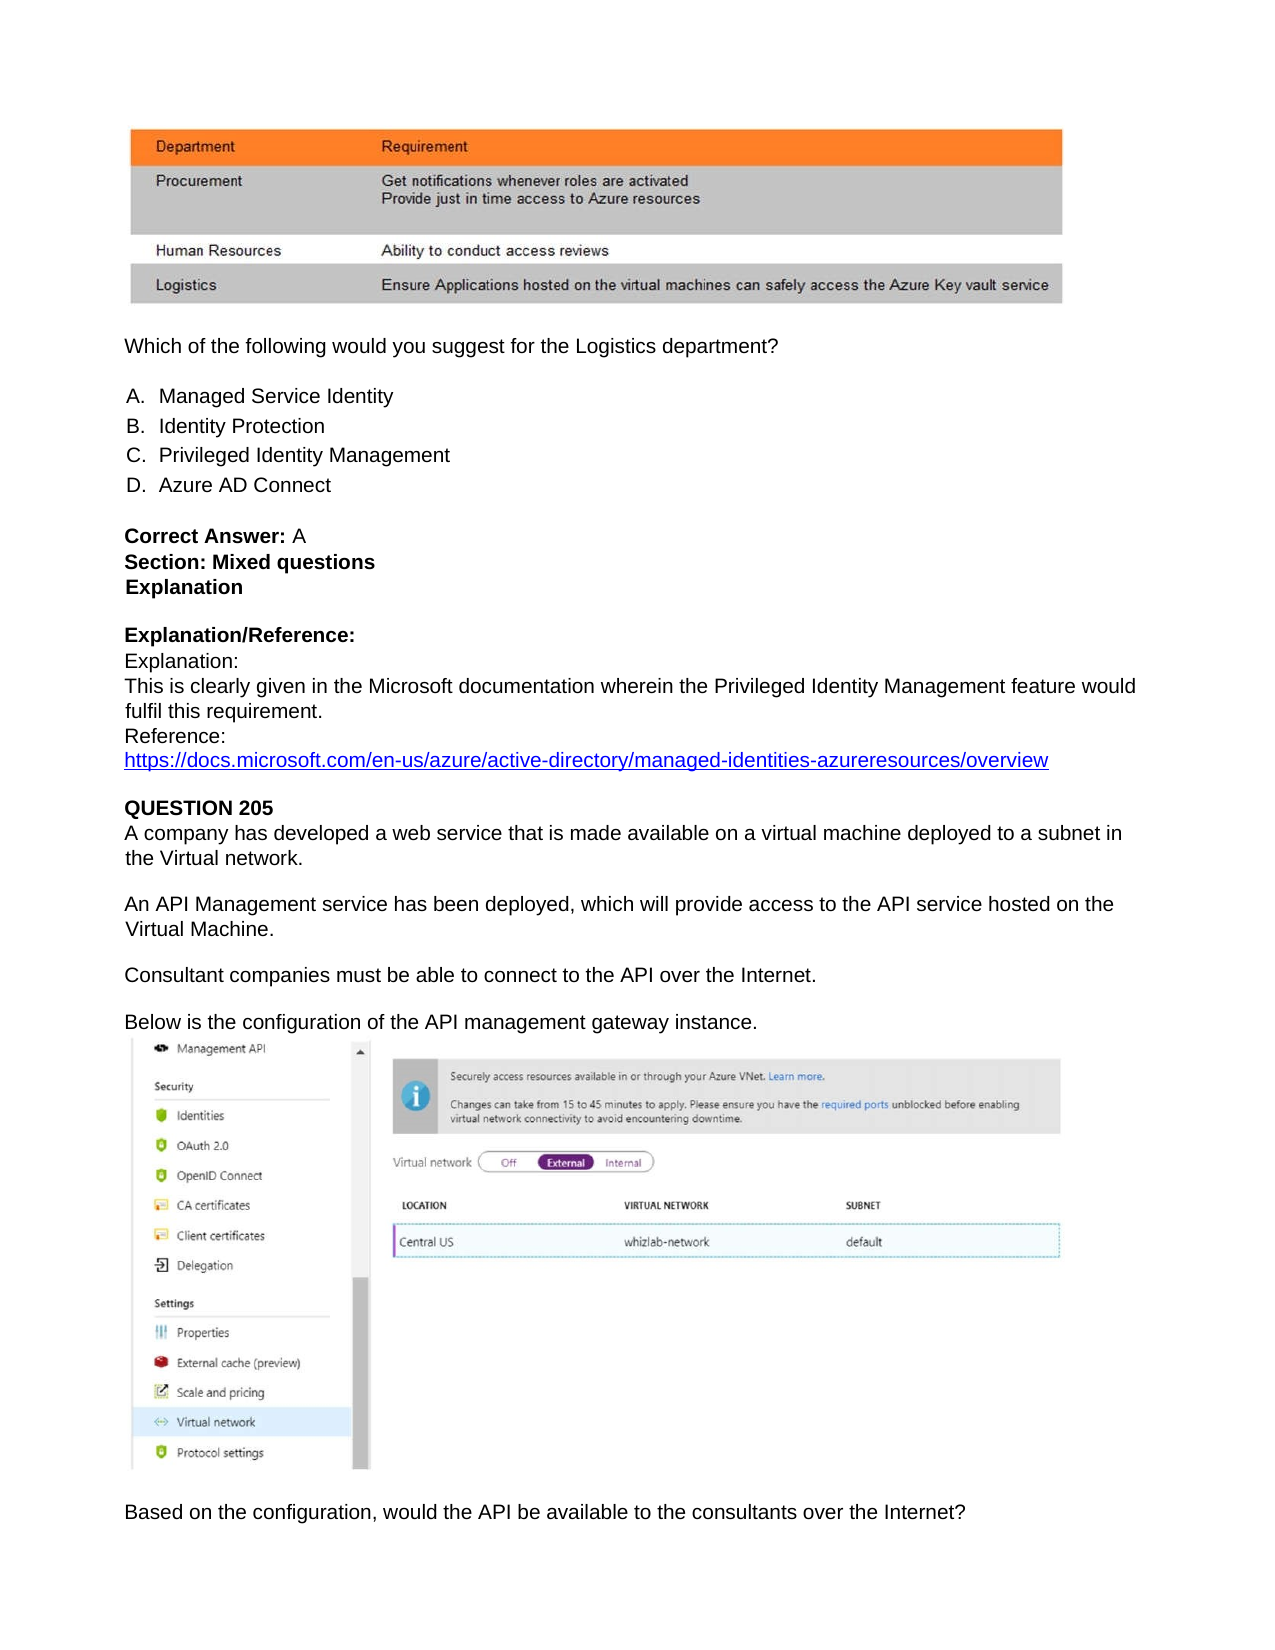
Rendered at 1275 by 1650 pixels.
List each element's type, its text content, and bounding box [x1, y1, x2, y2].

list Privileged Identity Management [126, 443, 1143, 467]
text Which of the following would you suggest for the Logistics department? [124, 334, 1143, 358]
text Explanation: [124, 649, 1143, 673]
text Consultant companies must be able to connect to the API over the Internet. [124, 963, 1143, 987]
text Section: Mixed questions Explanation [124, 550, 494, 599]
text Below is the configuration of the API management gateway instance. [124, 1009, 1143, 1033]
text This is clearly given in the Microsoft documentation wherein the Privileged Identity Management feature would fulfil this requirement. [124, 674, 1143, 723]
picture [127, 125, 1065, 309]
text QUESTION 205 [124, 795, 612, 819]
text An API Management service has been deployed, which will provide access to the API service hosted on the Virtual Machine. [124, 892, 1143, 941]
text Correct Answer: A [124, 524, 612, 548]
text https://docs.microsoft.com/en-us/azure/active-directory/managed-identities-azureresources/overview [124, 749, 1145, 772]
text A company has developed a web service that is made available on a virtual machine deployed to a subnet in the Virtual network. [124, 821, 1143, 870]
list Azure AD Connect [126, 473, 1143, 497]
list Identity Protection [126, 414, 1143, 438]
picture [127, 1035, 1065, 1475]
text Reference: [124, 723, 1143, 747]
text Explanation/Reference: [124, 623, 612, 647]
text Based on the configuration, would the API be available to the consultants over the Internet? [124, 1500, 1143, 1524]
list Managed Service Identity [126, 384, 1143, 408]
